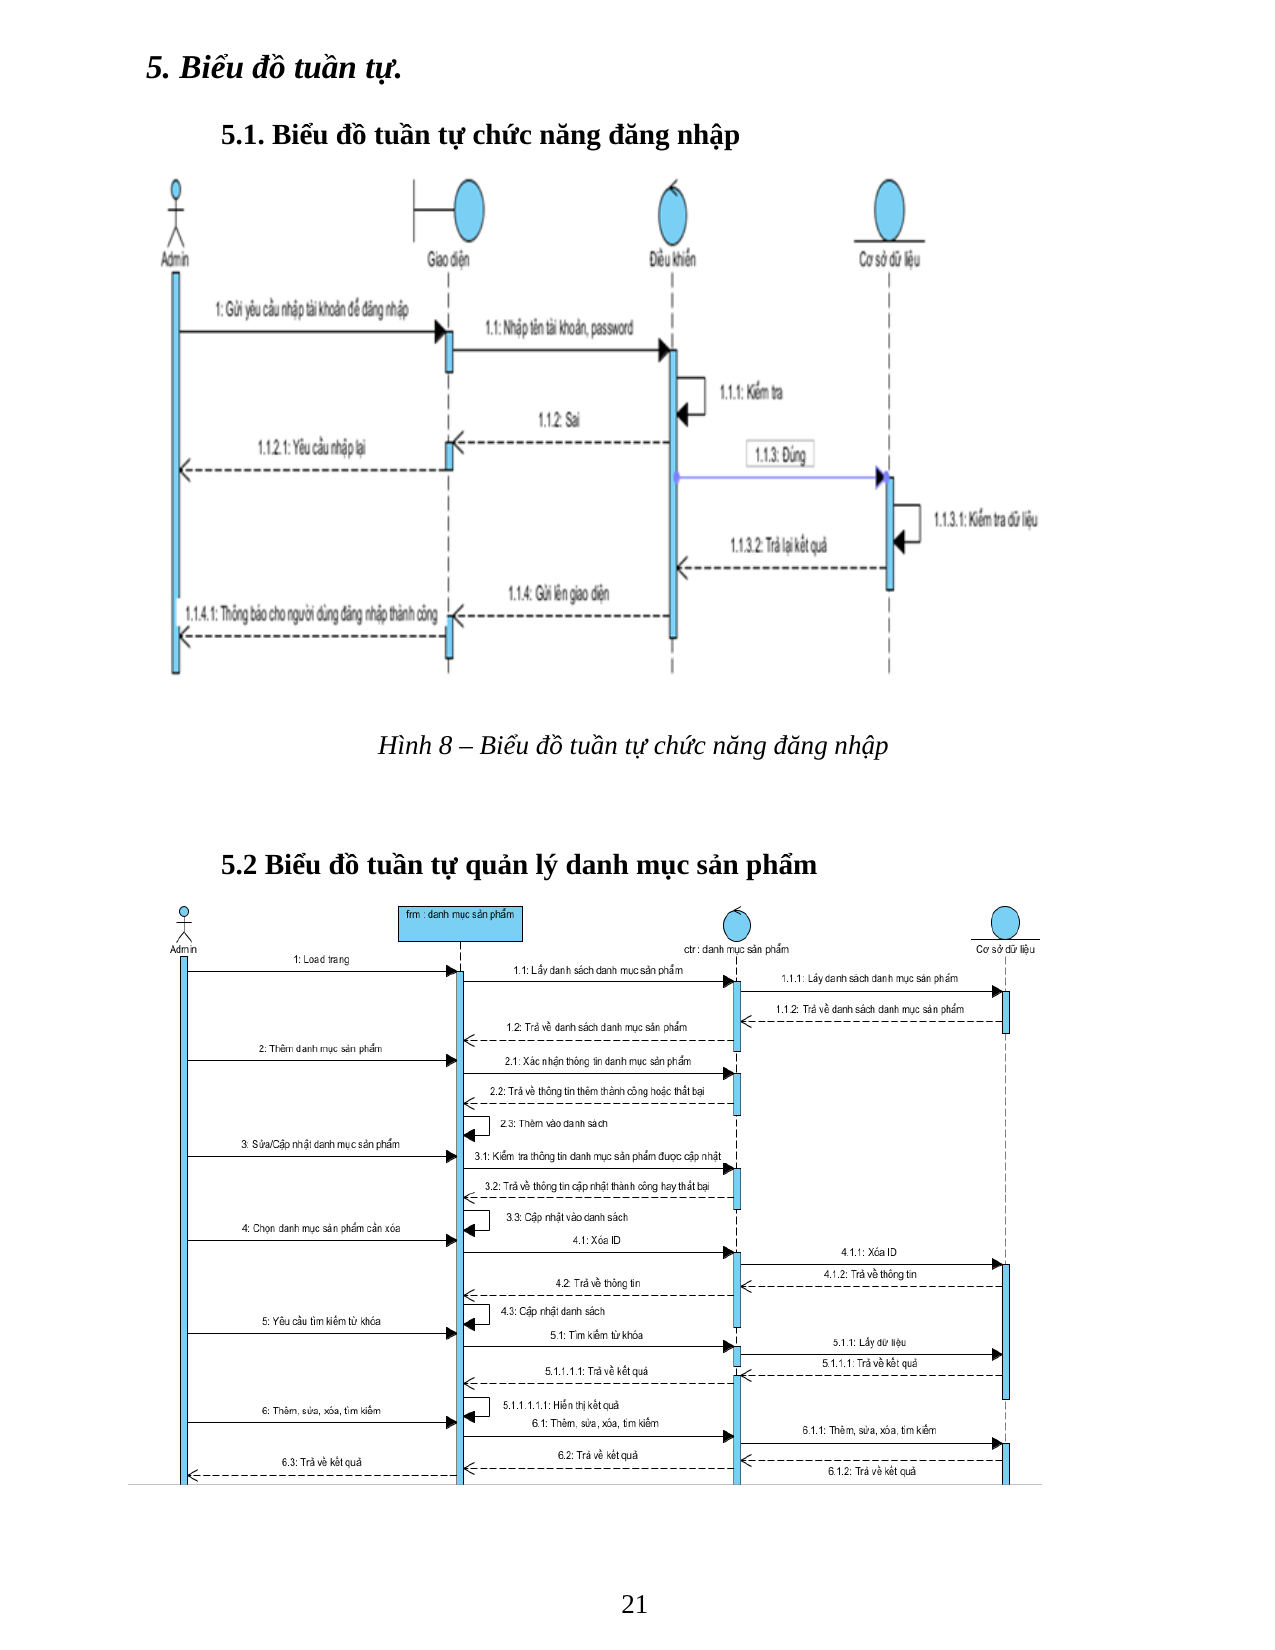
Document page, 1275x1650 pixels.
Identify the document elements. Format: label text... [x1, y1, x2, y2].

picture [128, 902, 1043, 1485]
subtitle 5. Biểu đồ tuần tự. [146, 47, 1198, 86]
subtitle 5.1. Biểu đồ tuần tự chức năng đăng nhập [221, 117, 1198, 151]
subtitle 5.2 Biểu đồ tuần tự quản lý danh mục sản phẩm [221, 847, 1198, 881]
picture [131, 162, 1047, 684]
